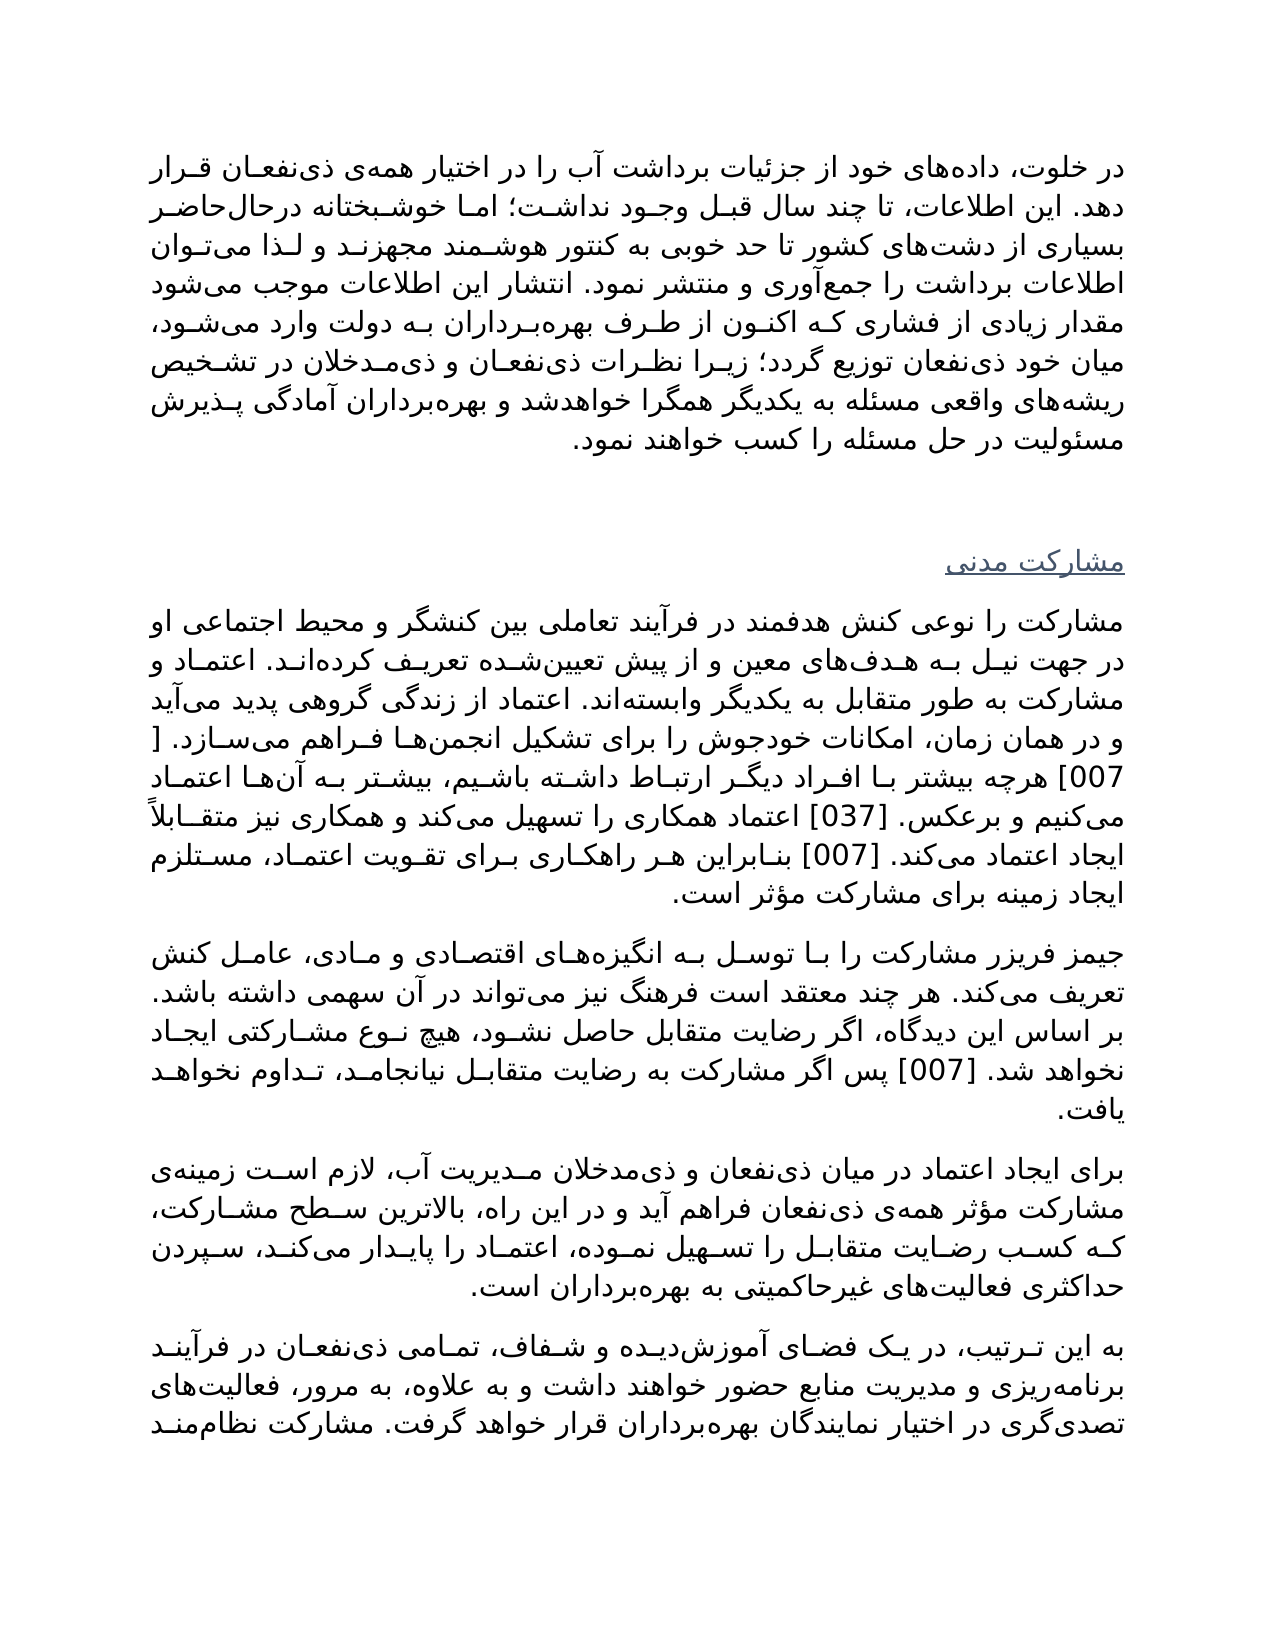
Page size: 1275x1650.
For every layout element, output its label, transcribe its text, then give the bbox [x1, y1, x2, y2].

text جیمز فریزر مشارکت را با توسل به انگیزه‌های اقتصادی و مادی، عامل کنش تعریف می‌کند. هر چند معتقد است فرهنگ نیز می‌تواند در آن سهمی داشته باشد. بر اساس این دیدگاه، اگر رضایت متقابل حاصل نشود، هیچ نوع مشارکتی ایجاد نخواهد شد. [007] پس اگر مشارکت به رضایت متقابل نیانجامد، تداوم نخواهد یافت. [150, 937, 1125, 1126]
subtitle مشارکت مدنی [150, 544, 1125, 578]
text مشارکت را نوعی کنش هدفمند در فرآیند تعاملی بین کنشگر و محیط اجتماعی او در جهت نیل به هدف‌های معین و از پیش تعیین‌شده تعریف کرده‌اند. اعتماد و مشارکت به طور متقابل به یکدیگر وابسته‌اند. اعتماد از زندگی گروهی پدید می‌آید و در همان زمان، امکانات خودجوش را برای تشکیل انجمن‌ها فراهم می‌سازد. [007] هرچه بیشتر با افراد دیگر ارتباط داشته باشیم، بیشتر به آن‌ها اعتماد می‌کنیم و برعکس. [037] اعتماد همکاری را تسهیل می‌کند و همکاری نیز متقابلاً ایجاد اعتماد می‌کند. [007] بنابراین هر راهکاری برای تقویت اعتماد، مستلزم ایجاد زمینه برای مشارکت مؤثر است. [150, 604, 1125, 911]
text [150, 150, 1125, 457]
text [150, 1329, 1125, 1441]
text برای ایجاد اعتماد در میان ذی‌نفعان و ذی‌مدخلان مدیریت آب، لازم است زمینه‌ی مشارکت مؤثر همه‌ی ذی‌نفعان فراهم آید و در این راه، بالاترین سطح مشارکت، که کسب رضایت متقابل را تسهیل نموده، اعتماد را پایدار می‌کند، سپردن حداکثری فعالیت‌های غیرحاکمیتی به بهره‌برداران است. [150, 1152, 1125, 1303]
